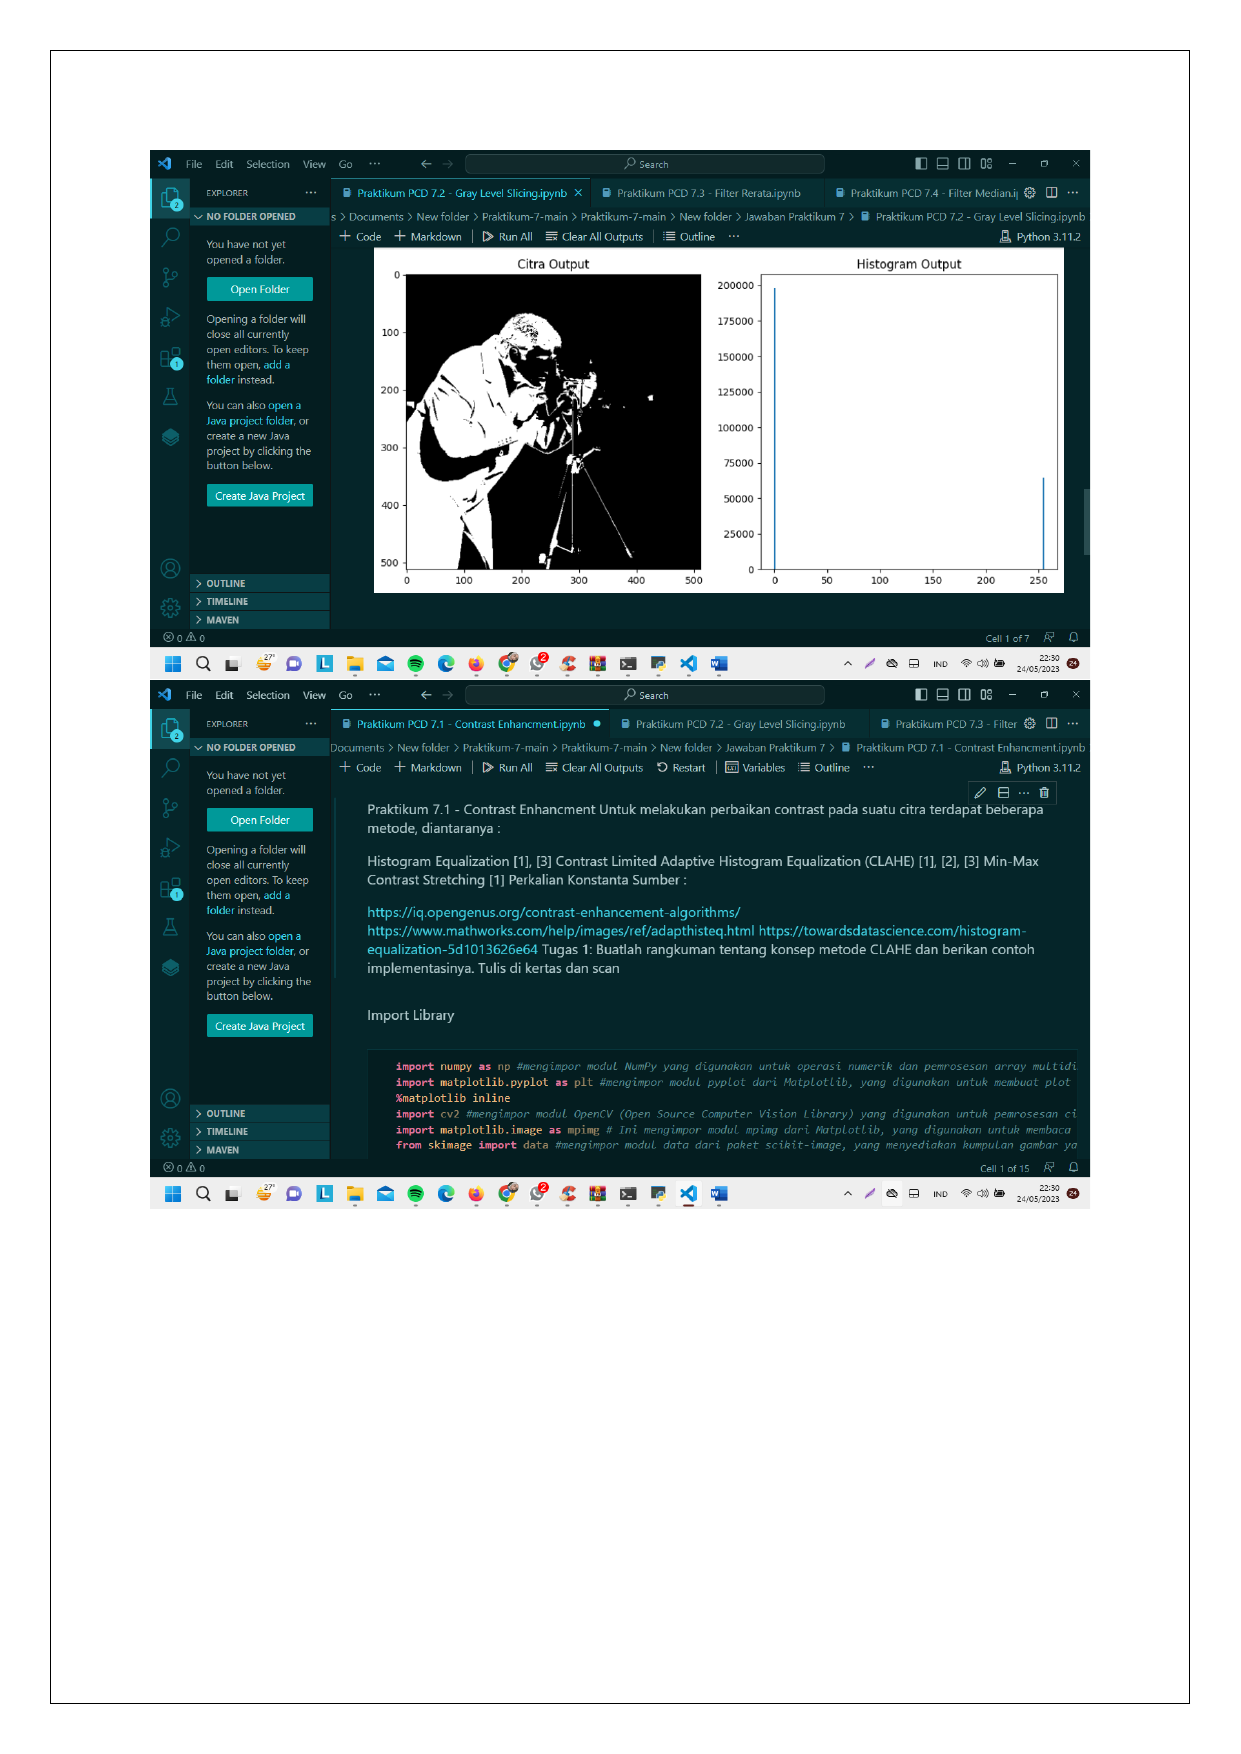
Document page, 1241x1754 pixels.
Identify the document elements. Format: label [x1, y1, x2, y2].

picture [150, 150, 1091, 679]
picture [150, 680, 1091, 1209]
